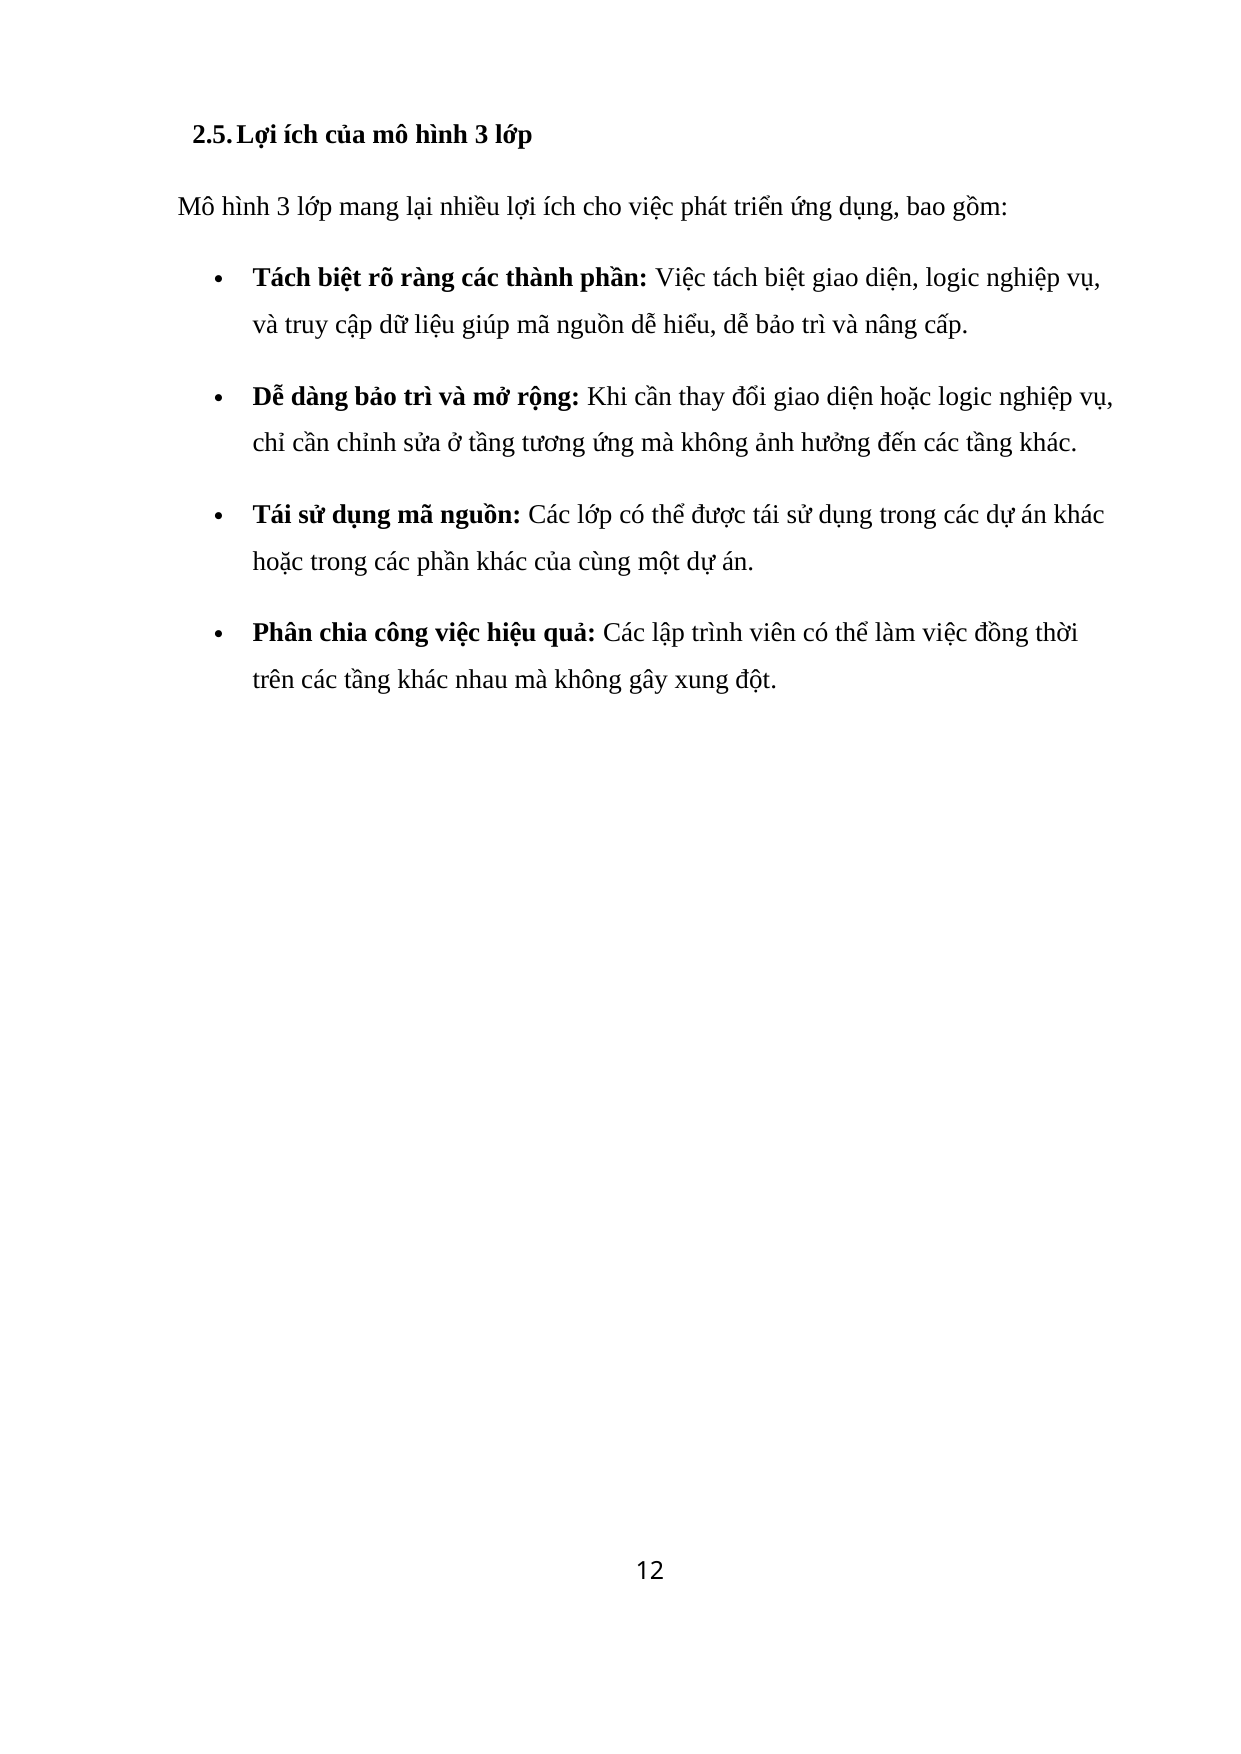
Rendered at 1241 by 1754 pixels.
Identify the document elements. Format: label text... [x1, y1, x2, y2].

list Phân chia công việc hiệu quả: Các lập trình viên có thể làm việc đồng thời trên các tầng khác nhau mà không gây xung đột. [215, 616, 1122, 694]
text Mô hình 3 lớp mang lại nhiều lợi ích cho việc phát triển ứng dụng, bao gồm: [177, 190, 1122, 221]
list Tách biệt rõ ràng các thành phần: Việc tách biệt giao diện, logic nghiệp vụ, và truy cập dữ liệu giúp mã nguồn dễ hiểu, dễ bảo trì và nâng cấp. [215, 261, 1122, 339]
list Tái sử dụng mã nguồn: Các lớp có thể được tái sử dụng trong các dự án khác hoặc trong các phần khác của cùng một dự án. [215, 498, 1122, 576]
list Dễ dàng bảo trì và mở rộng: Khi cần thay đổi giao diện hoặc logic nghiệp vụ, chỉ cần chỉnh sửa ở tầng tương ứng mà không ảnh hưởng đến các tầng khác. [215, 380, 1122, 458]
subtitle Lợi ích của mô hình 3 lớp [192, 118, 1122, 149]
